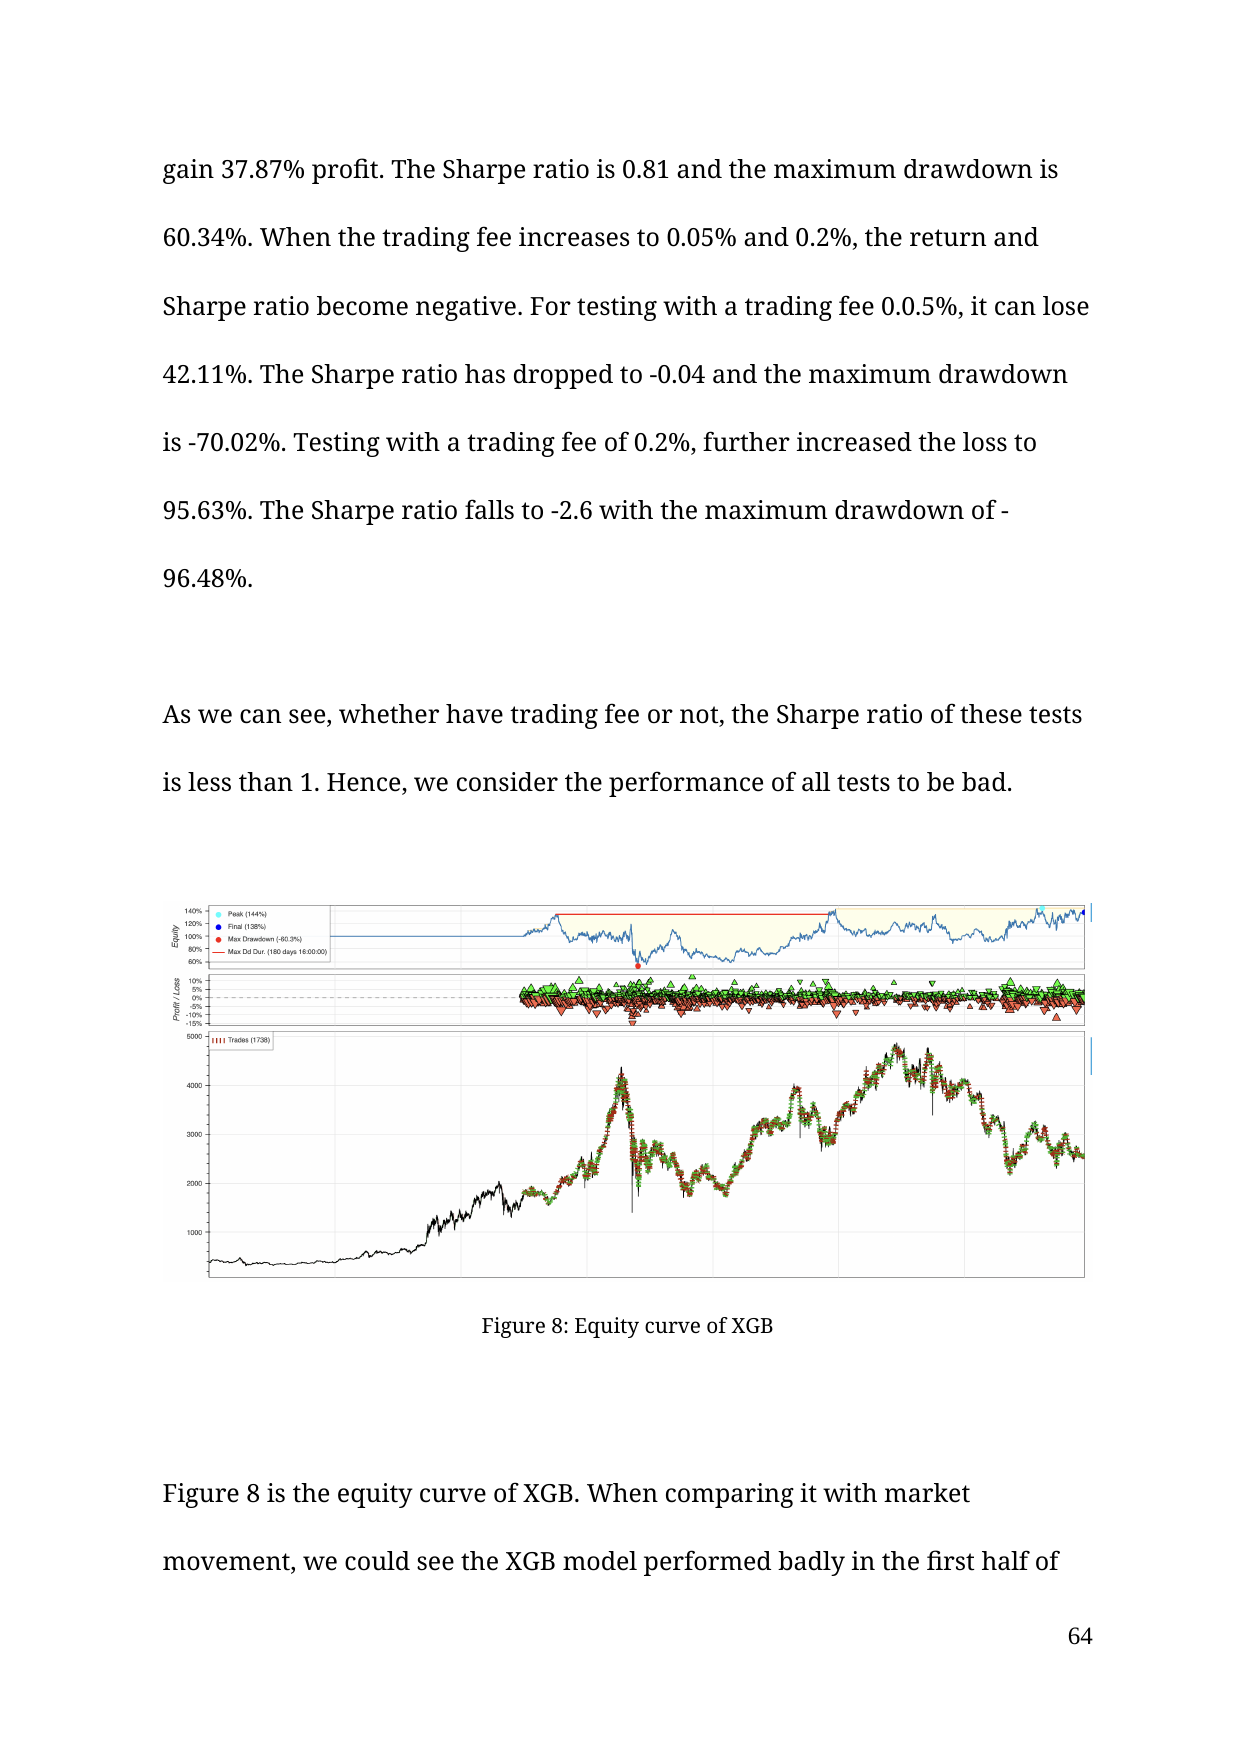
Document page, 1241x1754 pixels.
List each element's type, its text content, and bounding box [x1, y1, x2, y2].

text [162, 1476, 1092, 1578]
picture [162, 901, 1093, 1282]
text As we can see, whether have trading fee or not, the Sharpe ratio of these tests is less than 1. Hence, we consider the performance of all tests to be bad. [162, 697, 1092, 799]
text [162, 152, 1092, 595]
text Figure 8: Equity curve of XGB [162, 1311, 1092, 1339]
